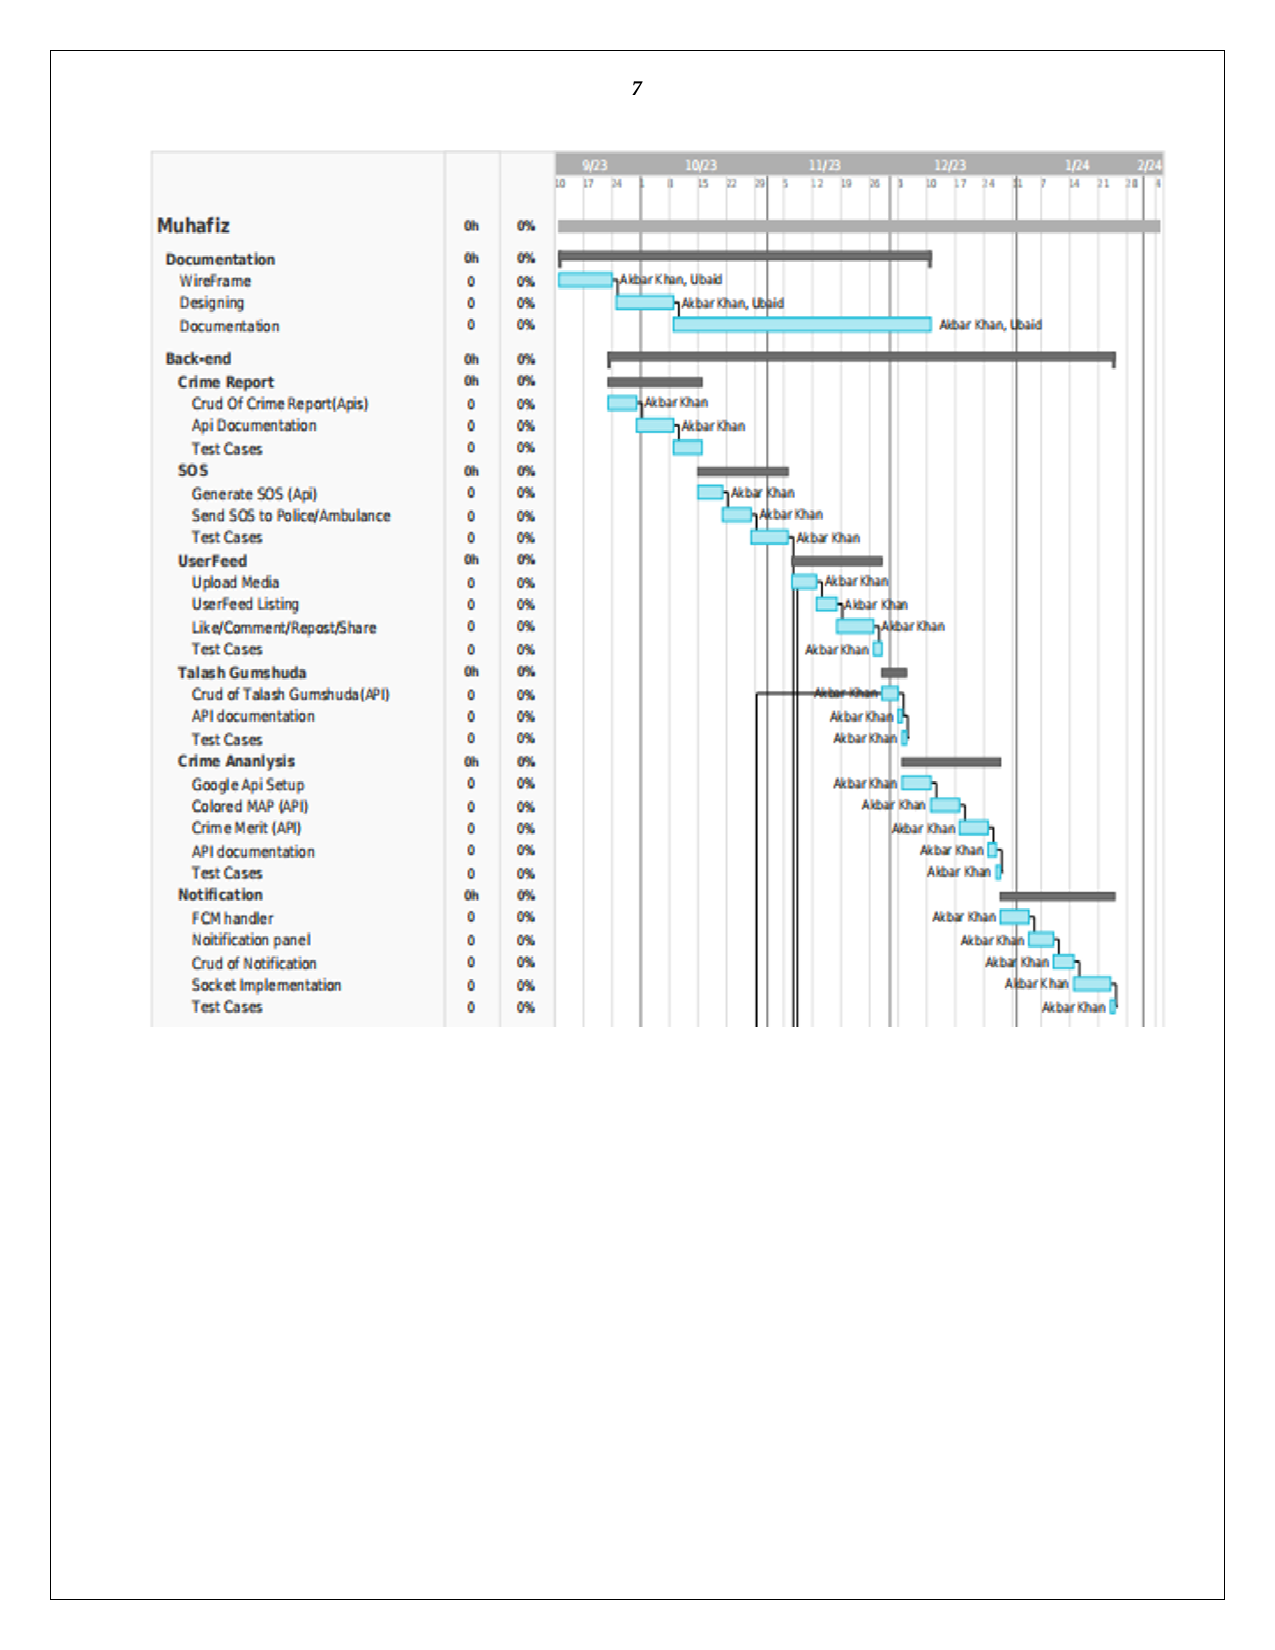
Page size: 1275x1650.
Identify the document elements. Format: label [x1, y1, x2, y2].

picture [149, 150, 1172, 1027]
